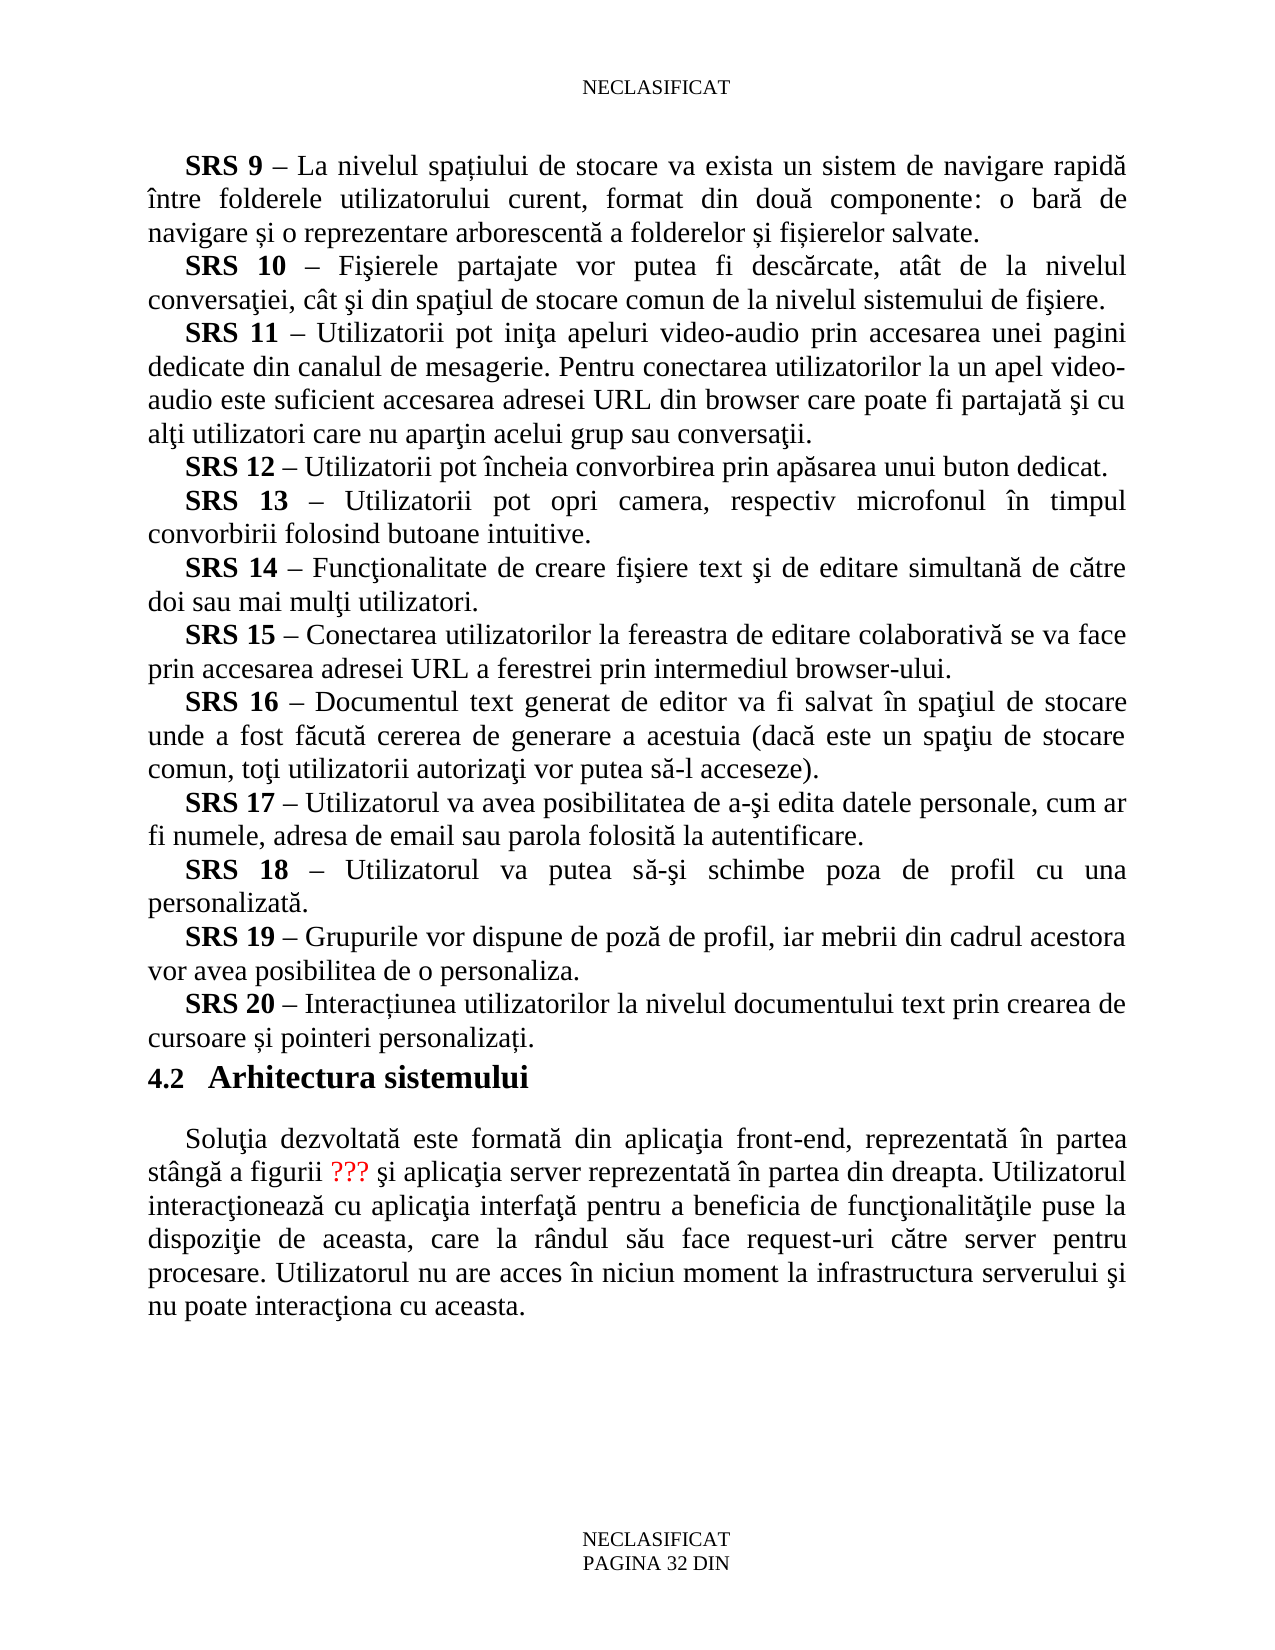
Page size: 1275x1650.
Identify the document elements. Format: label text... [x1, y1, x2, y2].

text SRS 18 – Utilizatorul va putea să-şi schimbe poza de profil cu una personalizată. [148, 852, 1127, 919]
text SRS 20 – Interacțiunea utilizatorilor la nivelul documentului text prin crearea de cursoare și pointeri personalizați. [148, 986, 1127, 1053]
text SRS 12 – Utilizatorii pot încheia convorbirea prin apăsarea unui buton dedicat. [148, 449, 1127, 483]
text SRS 15 – Conectarea utilizatorilor la fereastra de editare colaborativă se va face prin accesarea adresei URL a ferestrei prin intermediul browser-ului. [148, 617, 1127, 684]
text SRS 16 – Documentul text generat de editor va fi salvat în spaţiul de stocare unde a fost făcută cererea de generare a acestuia (dacă este un spaţiu de stocare comun, toţi utilizatorii autorizaţi vor putea să-l acceseze). [148, 684, 1127, 785]
text SRS 17 – Utilizatorul va avea posibilitatea de a-şi edita datele personale, cum ar fi numele, adresa de email sau parola folosită la autentificare. [148, 785, 1127, 852]
text Soluţia dezvoltată este formată din aplicaţia front-end, reprezentată în partea stângă a figurii ??? şi aplicaţia server reprezentată în partea din dreapta. Utilizatorul interacţionează cu aplicaţia interfaţă pentru a beneficia de funcţionalităţile puse la dispoziţie de aceasta, care la rândul său face request-uri către server pentru procesare. Utilizatorul nu are acces în niciun moment la infrastructura serverului şi nu poate interacţiona cu aceasta. [148, 1121, 1127, 1322]
text SRS 11 – Utilizatorii pot iniţa apeluri video-audio prin accesarea unei pagini dedicate din canalul de mesagerie. Pentru conectarea utilizatorilor la un apel video-audio este suficient accesarea adresei URL din browser care poate fi partajată şi cu alţi utilizatori care nu aparţin acelui grup sau conversaţii. [148, 315, 1127, 449]
text SRS 14 – Funcţionalitate de creare fişiere text şi de editare simultană de către doi sau mai mulţi utilizatori. [148, 550, 1127, 617]
text SRS 19 – Grupurile vor dispune de poză de profil, iar mebrii din cadrul acestora vor avea posibilitea de o personaliza. [148, 919, 1127, 986]
text SRS 13 – Utilizatorii pot opri camera, respectiv microfonul în timpul convorbirii folosind butoane intuitive. [148, 483, 1127, 550]
text SRS 10 – Fişierele partajate vor putea fi descărcate, atât de la nivelul conversaţiei, cât şi din spaţiul de stocare comun de la nivelul sistemului de fişiere. [148, 248, 1127, 315]
text SRS 9 – La nivelul spațiului de stocare va exista un sistem de navigare rapidă între folderele utilizatorului curent, format din două componente: o bară de navigare și o reprezentare arborescentă a folderelor și fișierelor salvate. [148, 148, 1127, 248]
subtitle Arhitectura sistemului [148, 1057, 1127, 1096]
